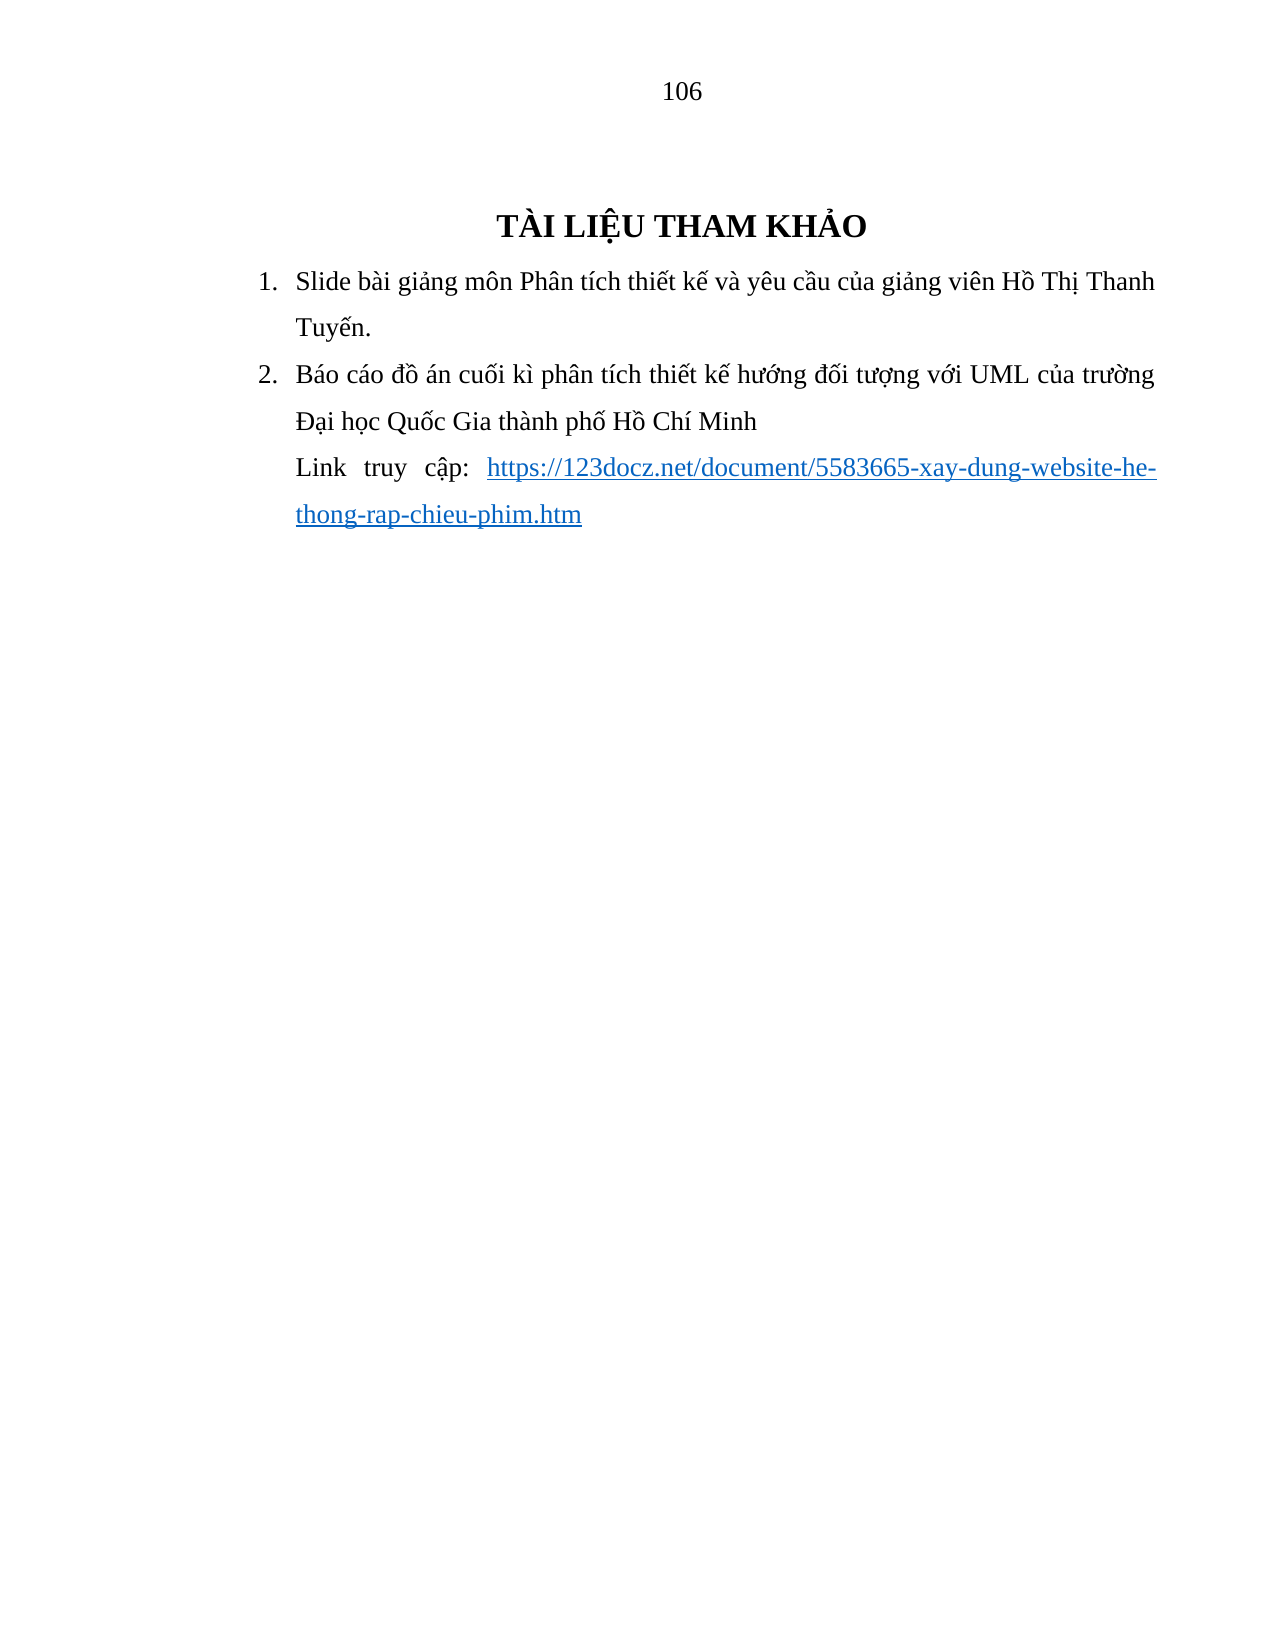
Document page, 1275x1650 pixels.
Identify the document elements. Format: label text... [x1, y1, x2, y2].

list Báo cáo đồ án cuối kì phân tích thiết kế hướng đối tượng với UML của trường Đại học Quốc Gia thành phố Hồ Chí Minh [258, 358, 1157, 436]
text TÀI LIỆU THAM KHẢO [207, 207, 1157, 245]
list Slide bài giảng môn Phân tích thiết kế và yêu cầu của giảng viên Hồ Thị Thanh Tuyến. [258, 265, 1157, 343]
text Link truy cập: https://123docz.net/document/5583665-xay-dung-website-he-thong-rap-chieu-phim.htm [295, 451, 1157, 529]
